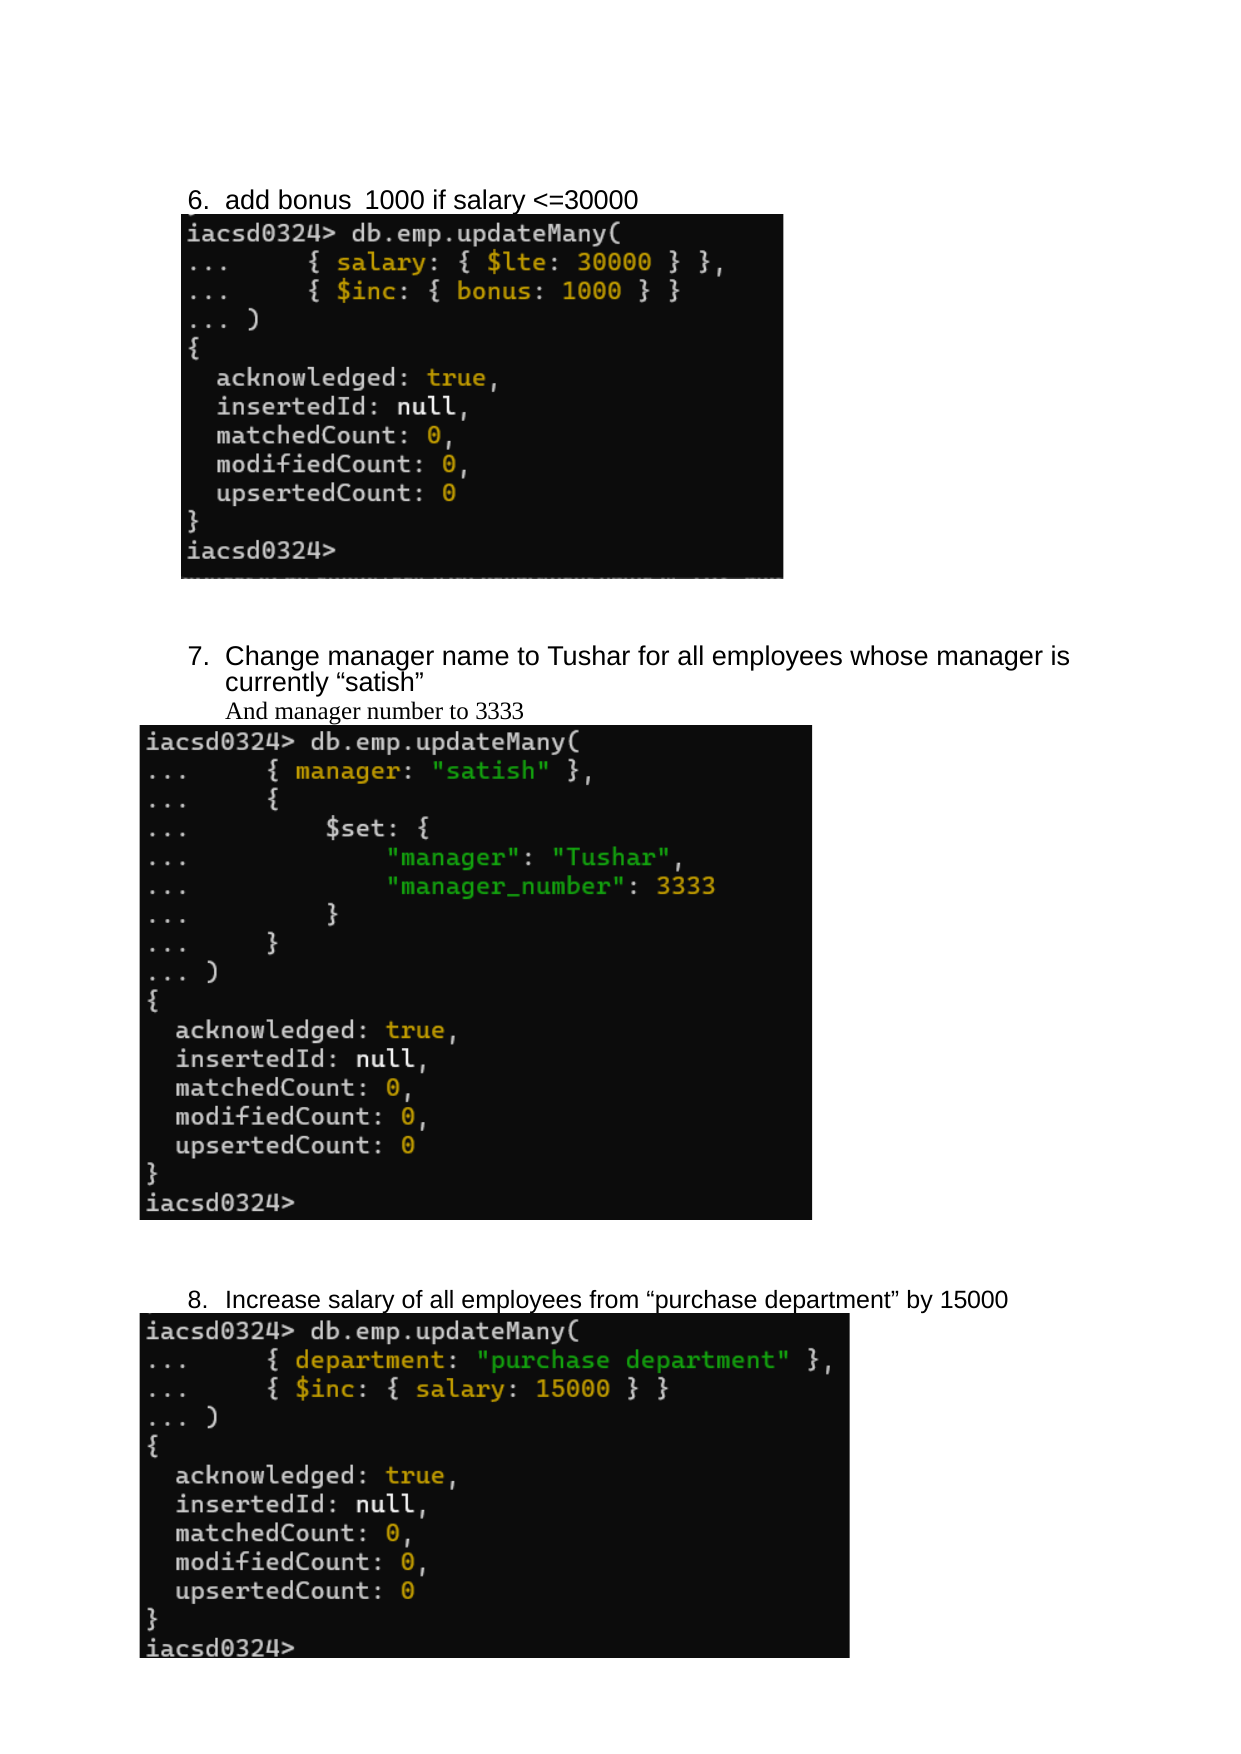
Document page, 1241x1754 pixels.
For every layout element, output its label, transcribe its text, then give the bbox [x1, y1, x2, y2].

picture [181, 214, 784, 579]
list Increase salary of all employees from “purchase department” by 15000 [187, 1285, 1103, 1314]
picture [139, 1313, 850, 1658]
picture [139, 725, 813, 1220]
list Change manager name to Tushar for all employees whose manager is currently “satish” [187, 644, 1103, 697]
text And manager number to 3333 [225, 697, 1103, 726]
list add bonus 1000 if salary <=30000 [187, 188, 1103, 215]
